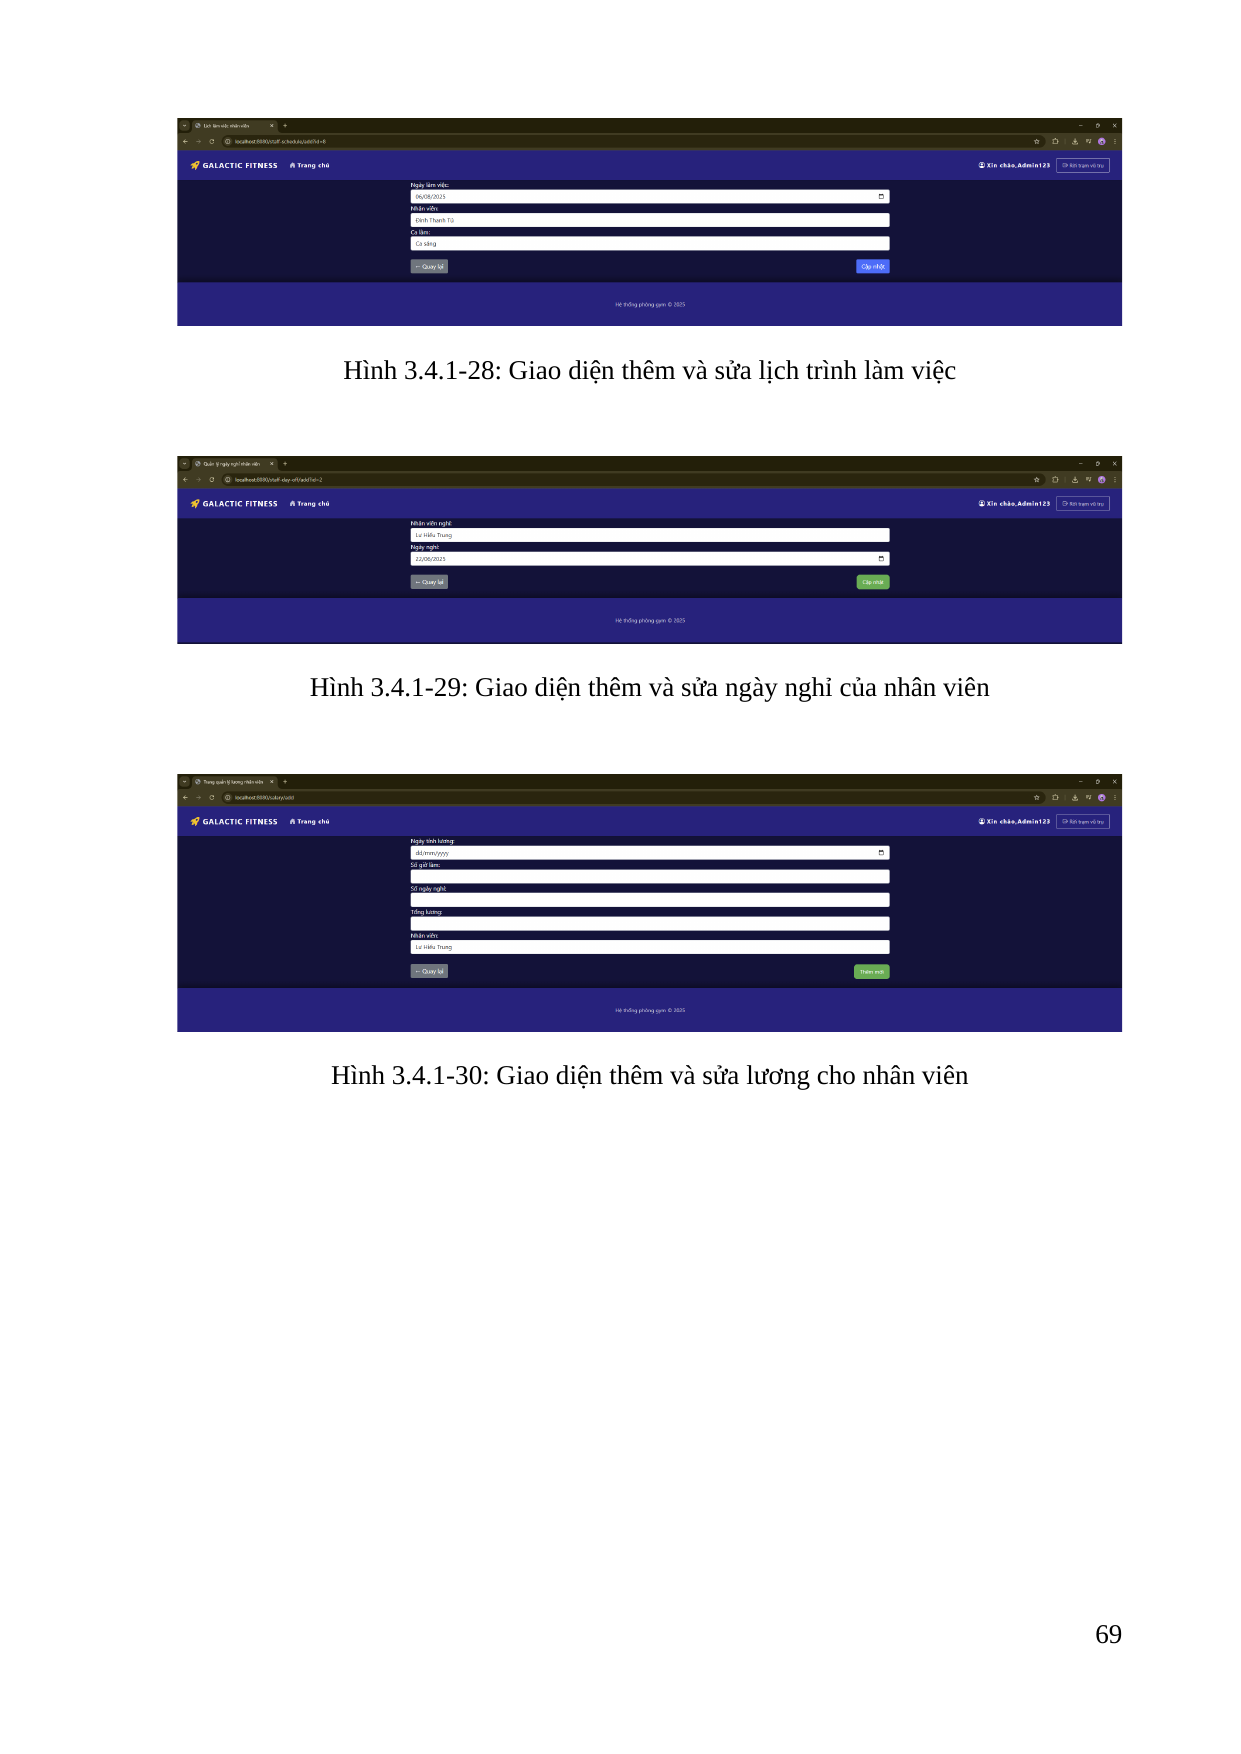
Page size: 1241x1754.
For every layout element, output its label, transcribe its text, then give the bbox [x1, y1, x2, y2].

picture [177, 774, 1123, 1032]
picture [177, 456, 1123, 644]
picture [177, 118, 1123, 326]
